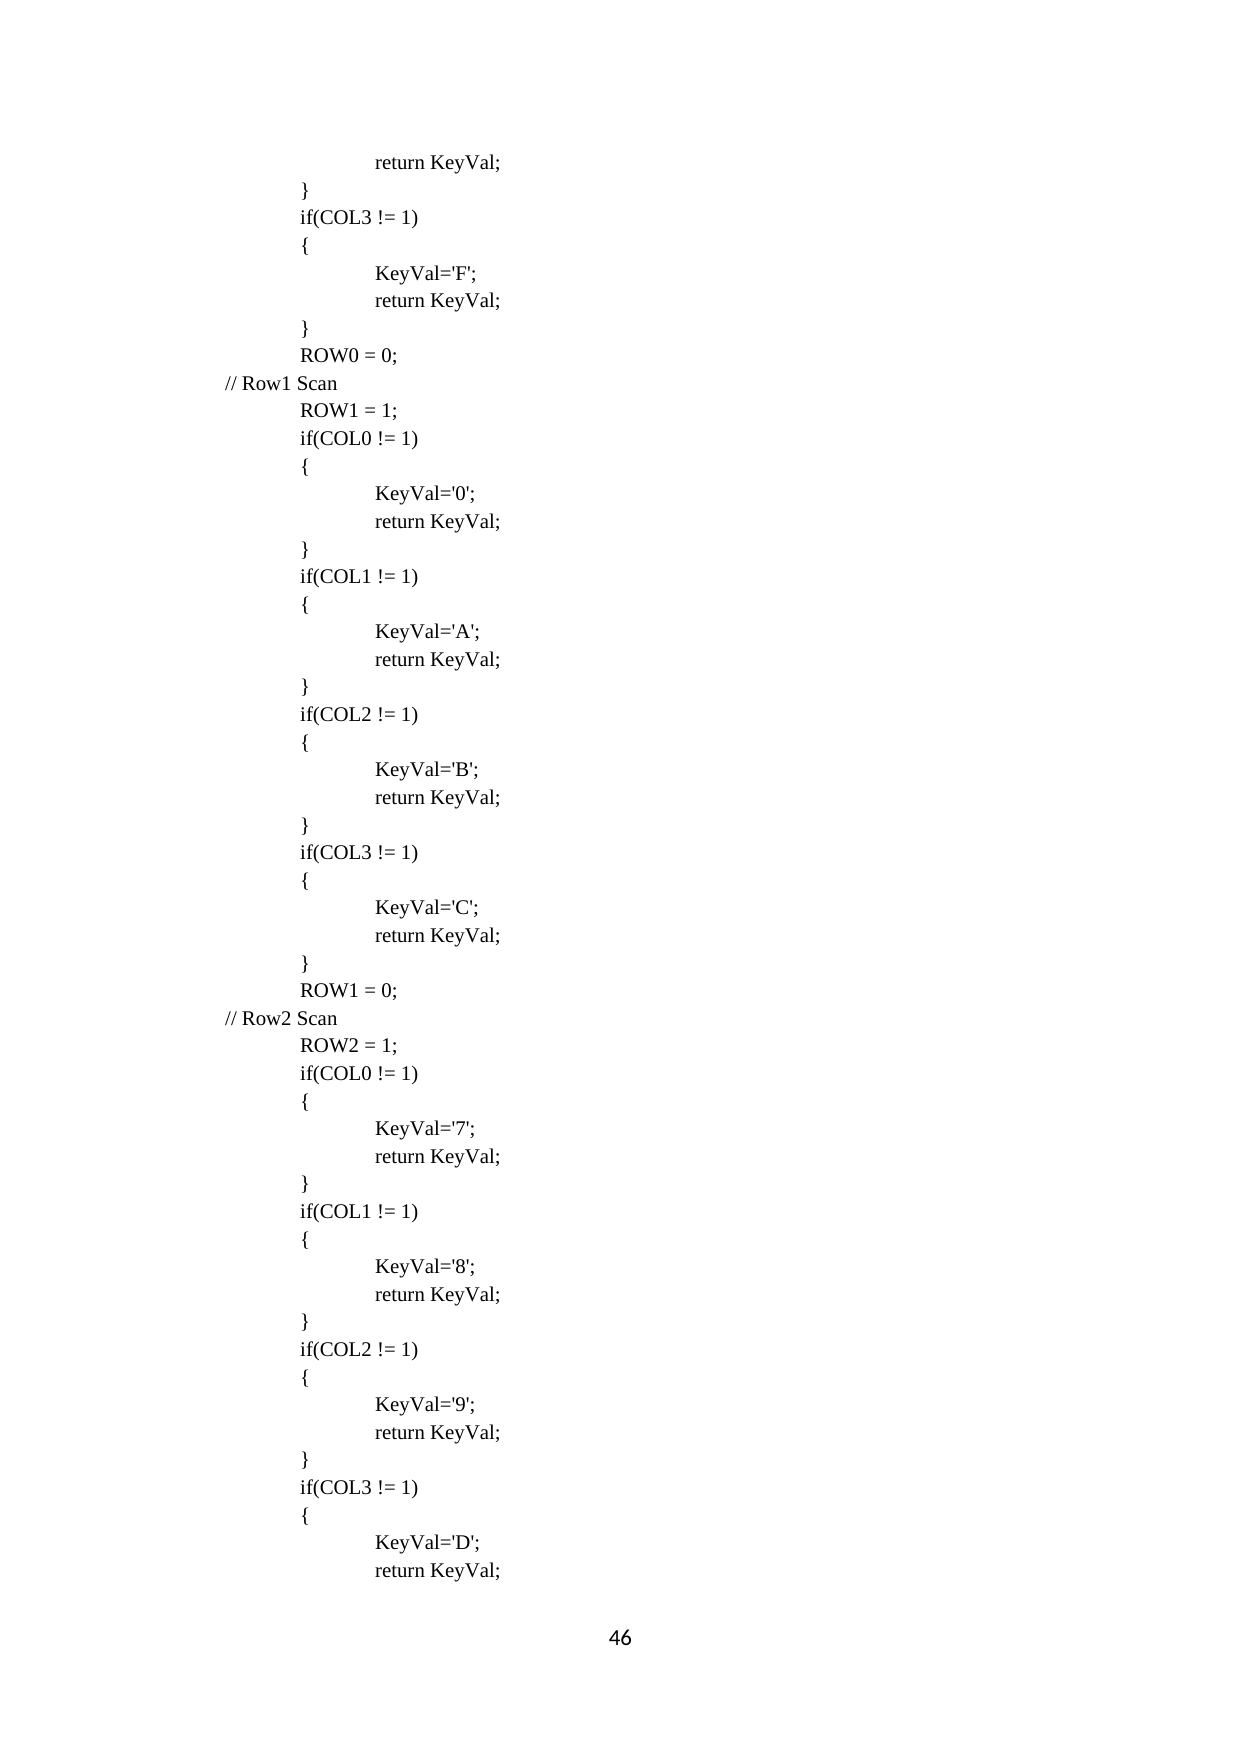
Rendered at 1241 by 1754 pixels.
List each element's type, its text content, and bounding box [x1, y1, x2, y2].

text return KeyVal; [150, 509, 1090, 533]
text KeyVal='D'; [150, 1530, 1090, 1554]
text return KeyVal; [150, 785, 1090, 809]
text } [150, 1309, 1090, 1333]
text { [150, 1227, 1090, 1251]
text if(COL2 != 1) [150, 702, 1090, 726]
text ROW1 = 1; [150, 398, 1090, 422]
text if(COL1 != 1) [150, 1199, 1090, 1223]
text return KeyVal; [150, 150, 1090, 174]
text { [150, 1088, 1090, 1113]
text if(COL3 != 1) [150, 1475, 1090, 1499]
text return KeyVal; [150, 647, 1090, 671]
text return KeyVal; [150, 1282, 1090, 1306]
text KeyVal='8'; [150, 1254, 1090, 1278]
text KeyVal='C'; [150, 895, 1090, 919]
text return KeyVal; [150, 1144, 1090, 1168]
text if(COL3 != 1) [150, 840, 1090, 864]
text } [150, 812, 1090, 837]
text } [150, 1447, 1090, 1471]
text } [150, 316, 1090, 340]
text if(COL2 != 1) [150, 1337, 1090, 1361]
text { [150, 1364, 1090, 1389]
text { [150, 1503, 1090, 1527]
text } [150, 536, 1090, 561]
text } [150, 178, 1090, 202]
text } [150, 951, 1090, 974]
text return KeyVal; [150, 288, 1090, 312]
text return KeyVal; [150, 1558, 1090, 1582]
text if(COL3 != 1) [150, 205, 1090, 229]
text // Row2 Scan [150, 1006, 1090, 1030]
text if(COL1 != 1) [150, 564, 1090, 588]
text return KeyVal; [150, 923, 1090, 947]
text KeyVal='B'; [150, 757, 1090, 781]
text ROW0 = 0; [150, 343, 1090, 367]
text return KeyVal; [150, 1420, 1090, 1444]
text } [150, 1171, 1090, 1195]
text KeyVal='9'; [150, 1392, 1090, 1416]
text if(COL0 != 1) [150, 1061, 1090, 1085]
text { [150, 730, 1090, 754]
text // Row1 Scan [150, 371, 1090, 395]
text ROW1 = 0; [150, 978, 1090, 1002]
text KeyVal='0'; [150, 481, 1090, 505]
text KeyVal='F'; [150, 260, 1090, 284]
text if(COL0 != 1) [150, 426, 1090, 450]
text { [150, 592, 1090, 616]
text { [150, 454, 1090, 478]
text } [150, 674, 1090, 698]
text { [150, 868, 1090, 892]
text KeyVal='7'; [150, 1116, 1090, 1140]
text KeyVal='A'; [150, 619, 1090, 643]
text ROW2 = 1; [150, 1033, 1090, 1057]
text { [150, 233, 1090, 257]
